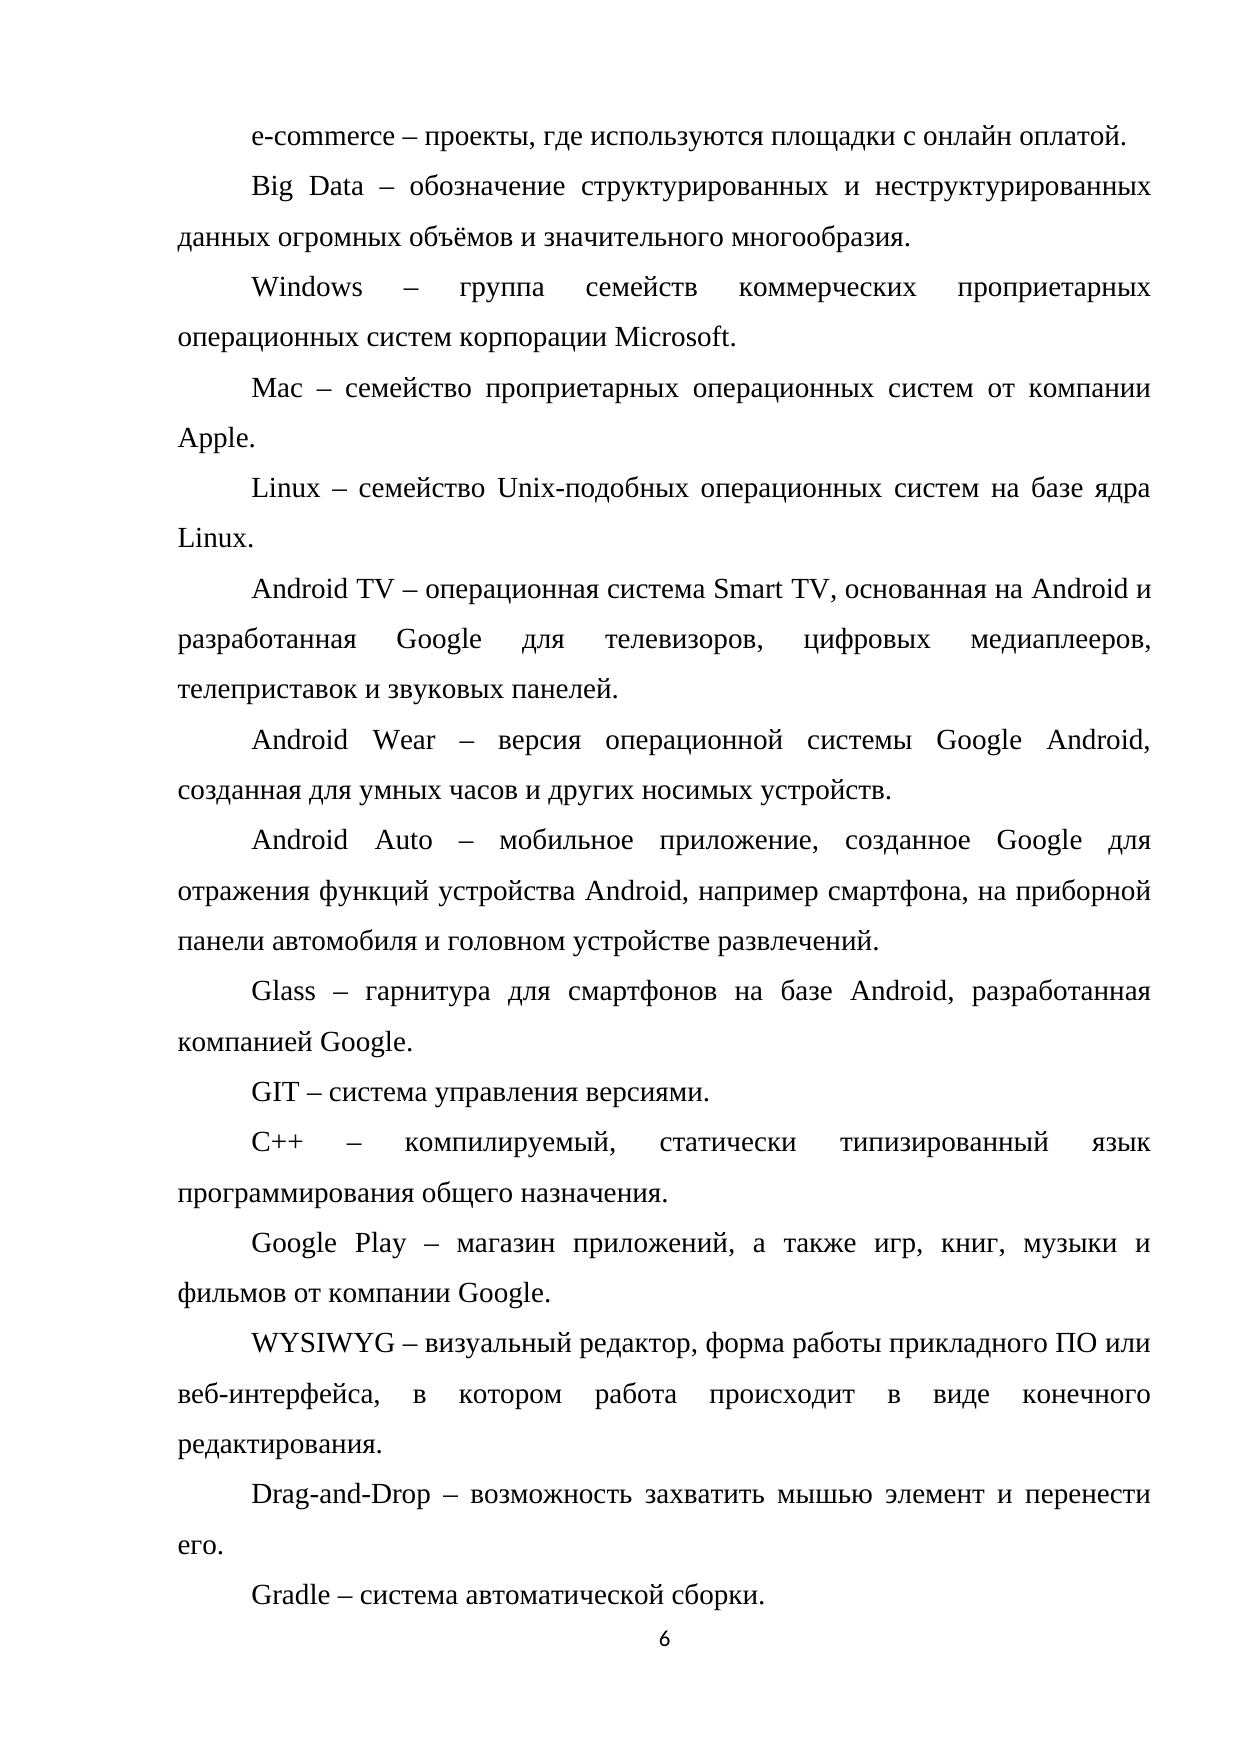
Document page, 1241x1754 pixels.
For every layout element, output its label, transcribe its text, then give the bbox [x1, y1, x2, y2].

text GIT – система управления версиями. [177, 1074, 1152, 1108]
text Android Wear – версия операционной системы Google Android, созданная для умных часов и других носимых устройств. [177, 722, 1152, 806]
text Android TV – операционная система Smart TV, основанная на Android и разработанная Google для телевизоров, цифровых медиаплееров, телеприставок и звуковых панелей. [177, 571, 1152, 705]
text Mac – семейство проприетарных операционных систем от компании Apple. [177, 370, 1152, 453]
text Windows – группа семейств коммерческих проприетарных операционных систем корпорации Microsoft. [177, 269, 1152, 353]
text C++ – компилируемый, статически типизированный язык программирования общего назначения. [177, 1124, 1152, 1208]
text Drag-and-Drop – возможность захватить мышью элемент и перенести его. [177, 1477, 1152, 1560]
text Android Auto – мобильное приложение, созданное Google для отражения функций устройства Android, например смартфона, на приборной панели автомобиля и головном устройстве развлечений. [177, 822, 1152, 957]
text Linux – семейство Unix-подобных операционных систем на базе ядра Linux. [177, 470, 1152, 554]
text WYSIWYG – визуальный редактор, форма работы прикладного ПО или веб-интерфейса, в котором работа происходит в виде конечного редактирования. [177, 1326, 1152, 1460]
text Glass – гарнитура для смартфонов на базе Android, разработанная компанией Google. [177, 973, 1152, 1057]
text e-commerce – проекты, где используются площадки с онлайн оплатой. [177, 118, 1152, 152]
text Big Data – обозначение структурированных и неструктурированных данных огромных объёмов и значительного многообразия. [177, 168, 1152, 252]
text Gradle – система автоматической сборки. [177, 1577, 1152, 1611]
text Google Play – магазин приложений, а также игр, книг, музыки и фильмов от компании Google. [177, 1225, 1152, 1309]
